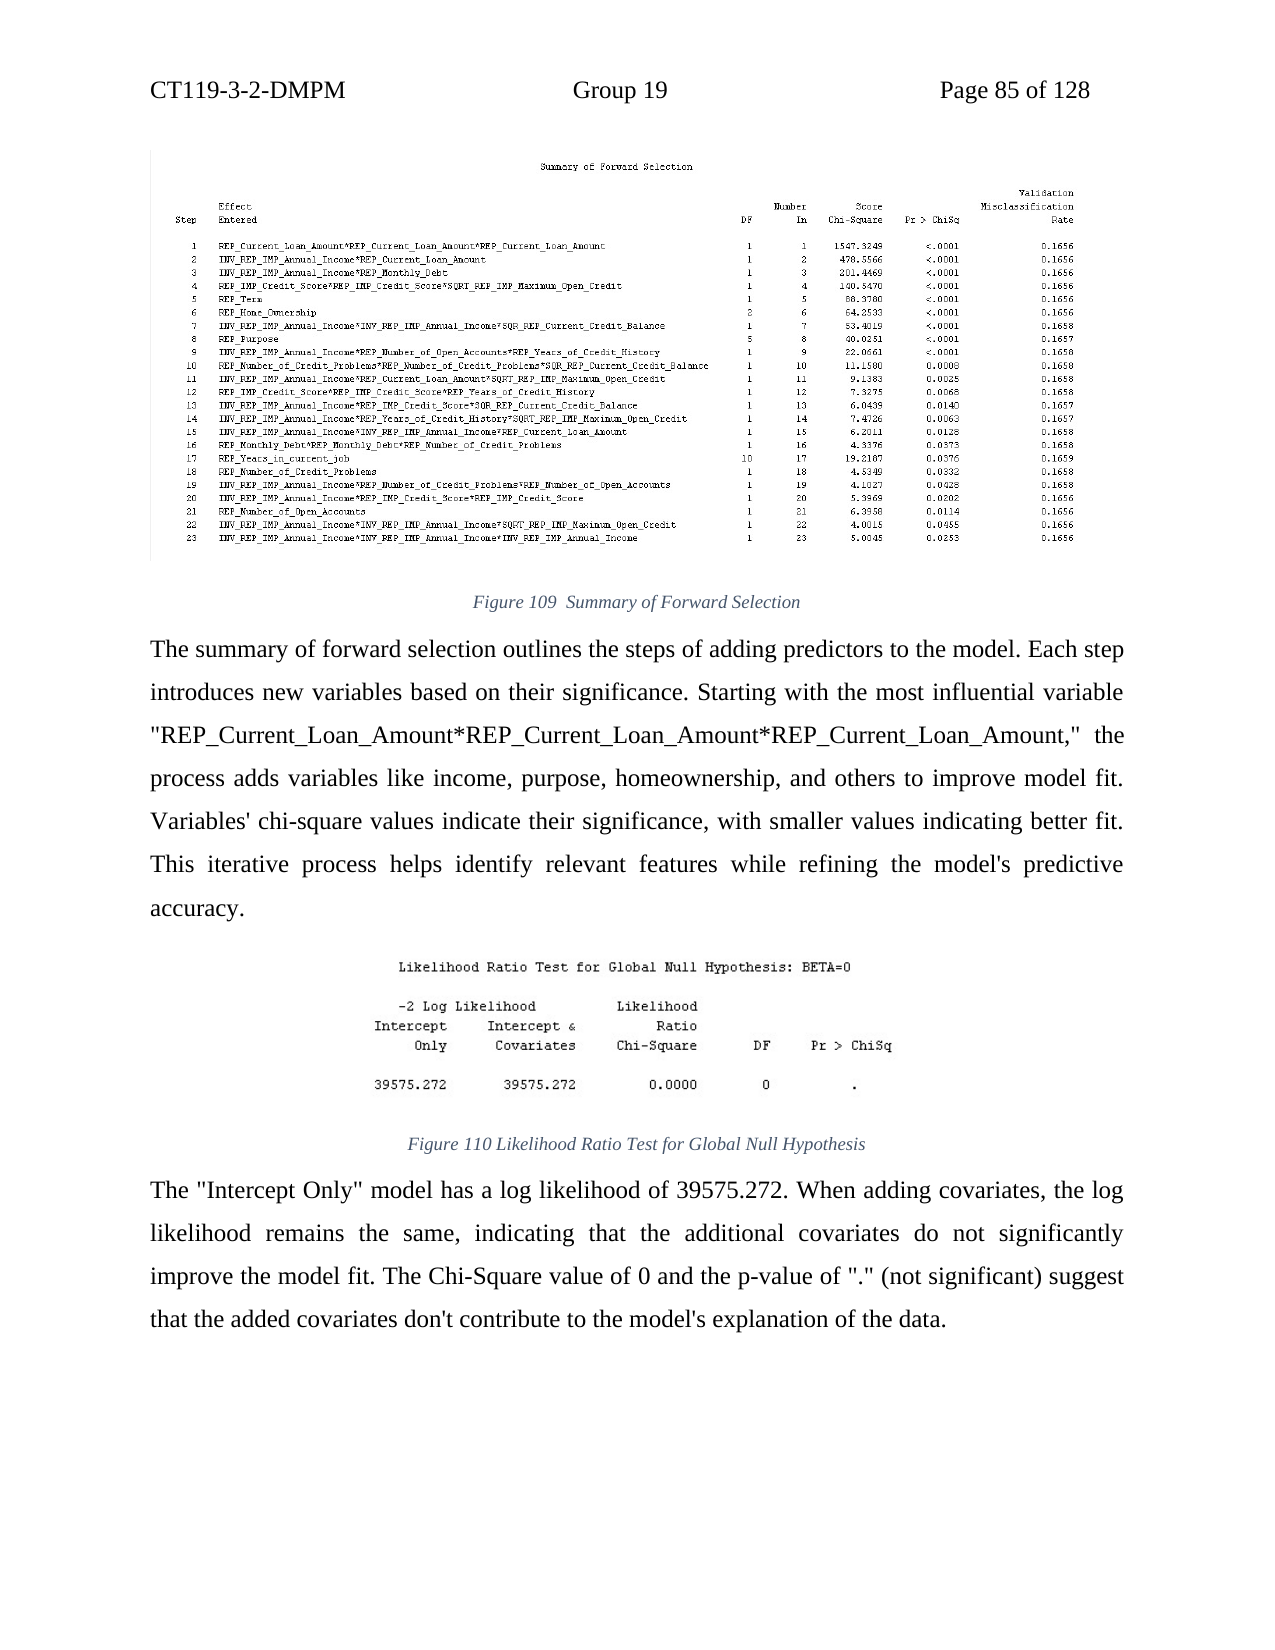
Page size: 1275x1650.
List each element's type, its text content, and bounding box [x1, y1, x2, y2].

picture [369, 952, 906, 1102]
text The summary of forward selection outlines the steps of adding predictors to the model. Each step introduces new variables based on their significance. Starting with the most influential variable "REP_Current_Loan_Amount*REP_Current_Loan_Amount*REP_Current_Loan_Amount," the process adds variables like income, purpose, homeownership, and others to improve model fit. Variables' chi-square values indicate their significance, with smaller values indicating better fit. This iterative process helps identify relevant features while refining the model's predictive accuracy. [150, 634, 1125, 921]
text The "Intercept Only" model has a log likelihood of 39575.272. When adding covariates, the log likelihood remains the same, indicating that the additional covariates do not significantly improve the model fit. The Chi-Square value of 0 and the p-value of "." (not significant) suggest that the added covariates don't contribute to the model's explanation of the data. [150, 1175, 1125, 1333]
picture [150, 150, 1125, 561]
